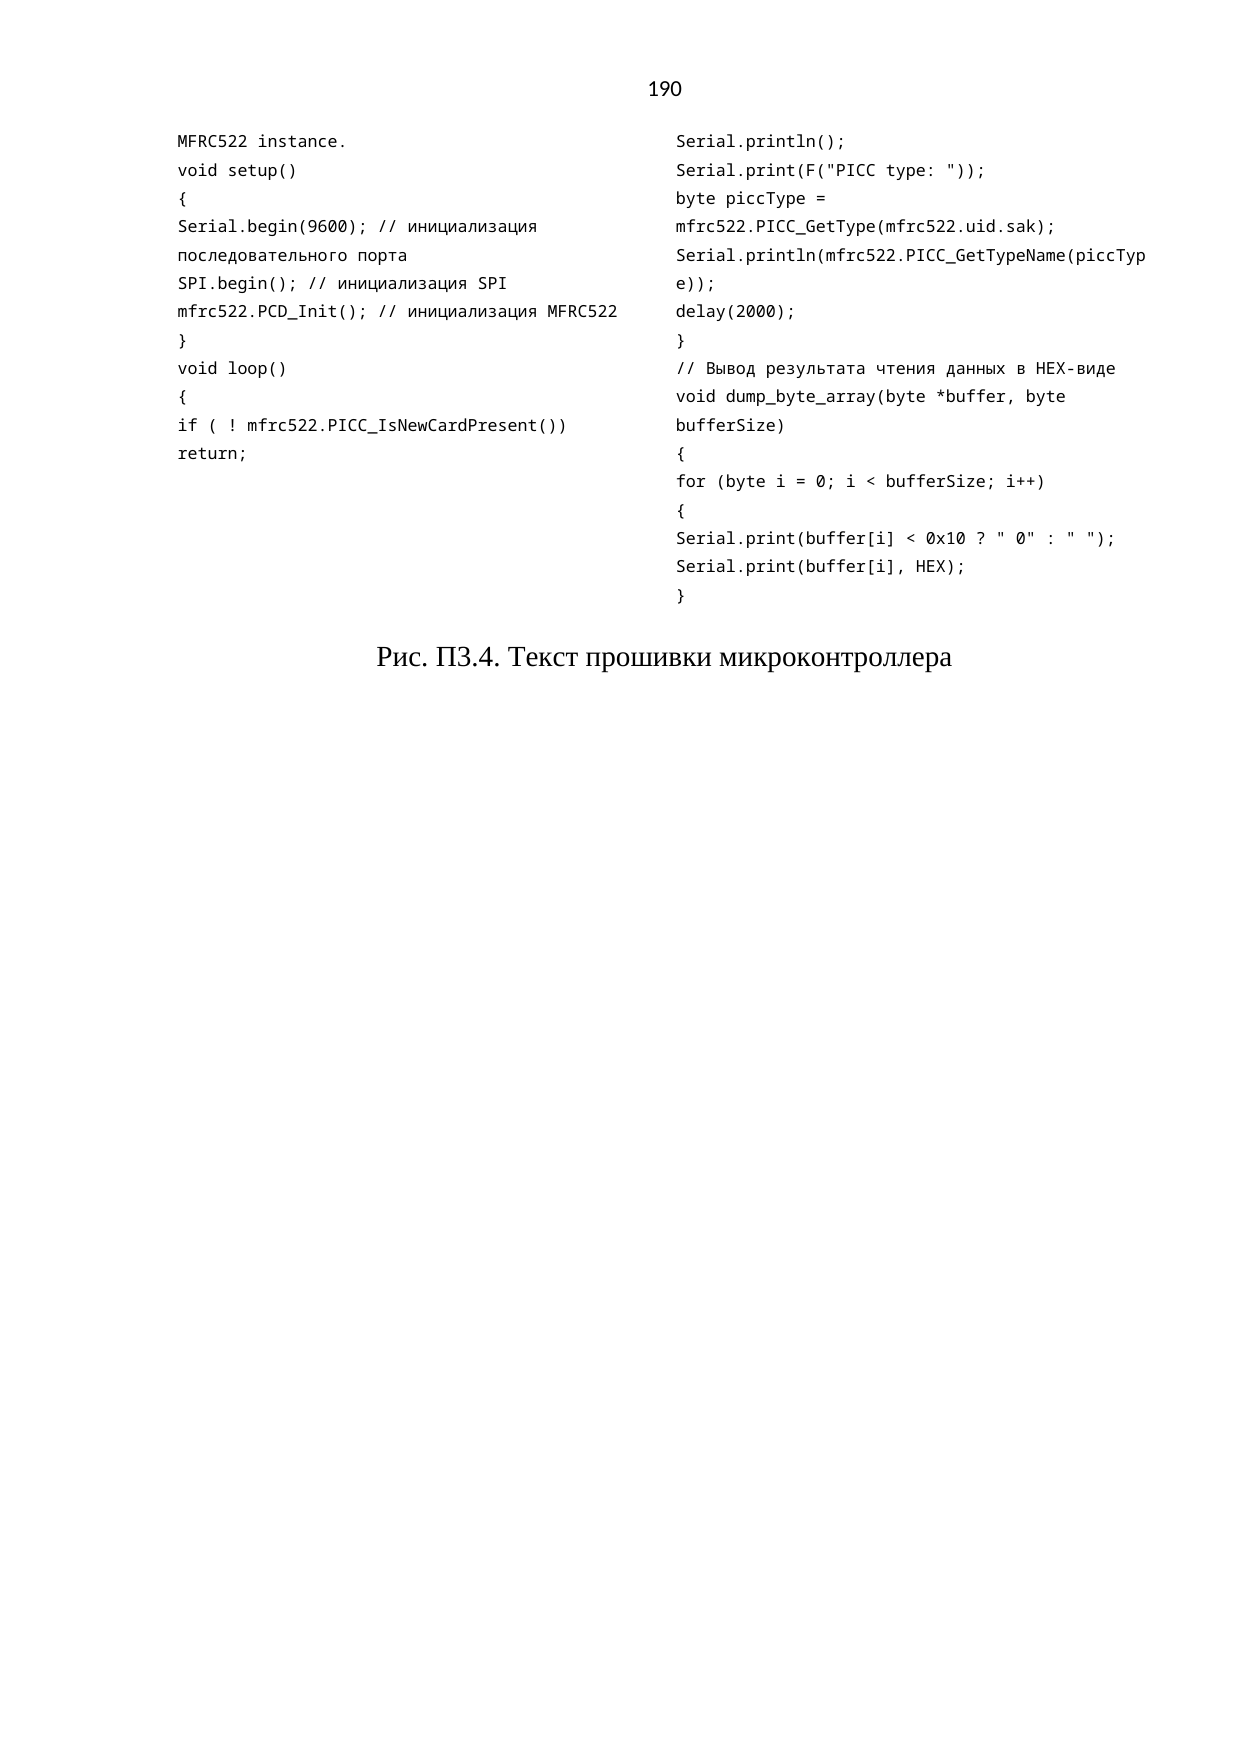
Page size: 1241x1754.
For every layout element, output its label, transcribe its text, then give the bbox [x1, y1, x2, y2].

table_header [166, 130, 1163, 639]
text Рис. П3.4. Текст прошивки микроконтроллера [177, 639, 1152, 672]
